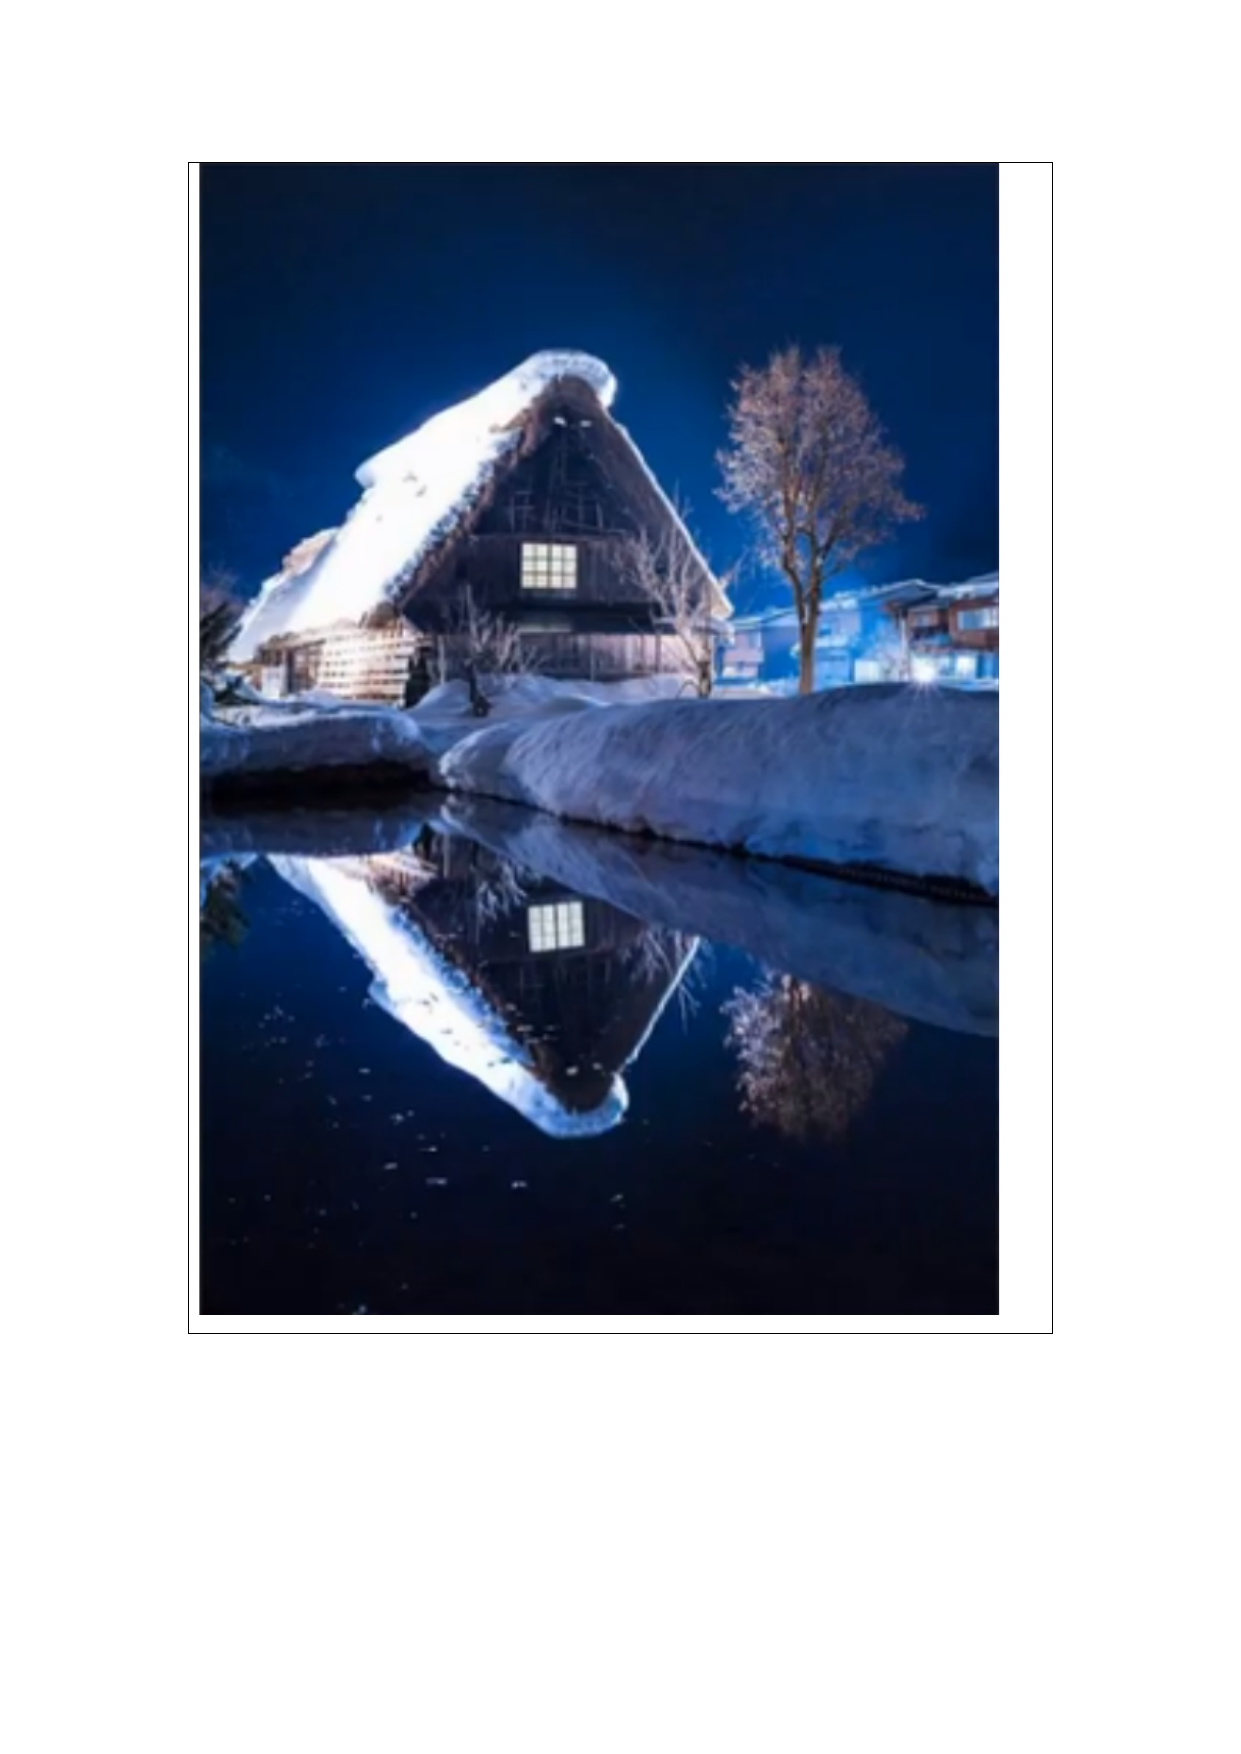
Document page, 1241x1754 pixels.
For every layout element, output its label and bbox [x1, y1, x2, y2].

picture [199, 163, 1000, 1315]
table_header [189, 163, 1052, 1333]
